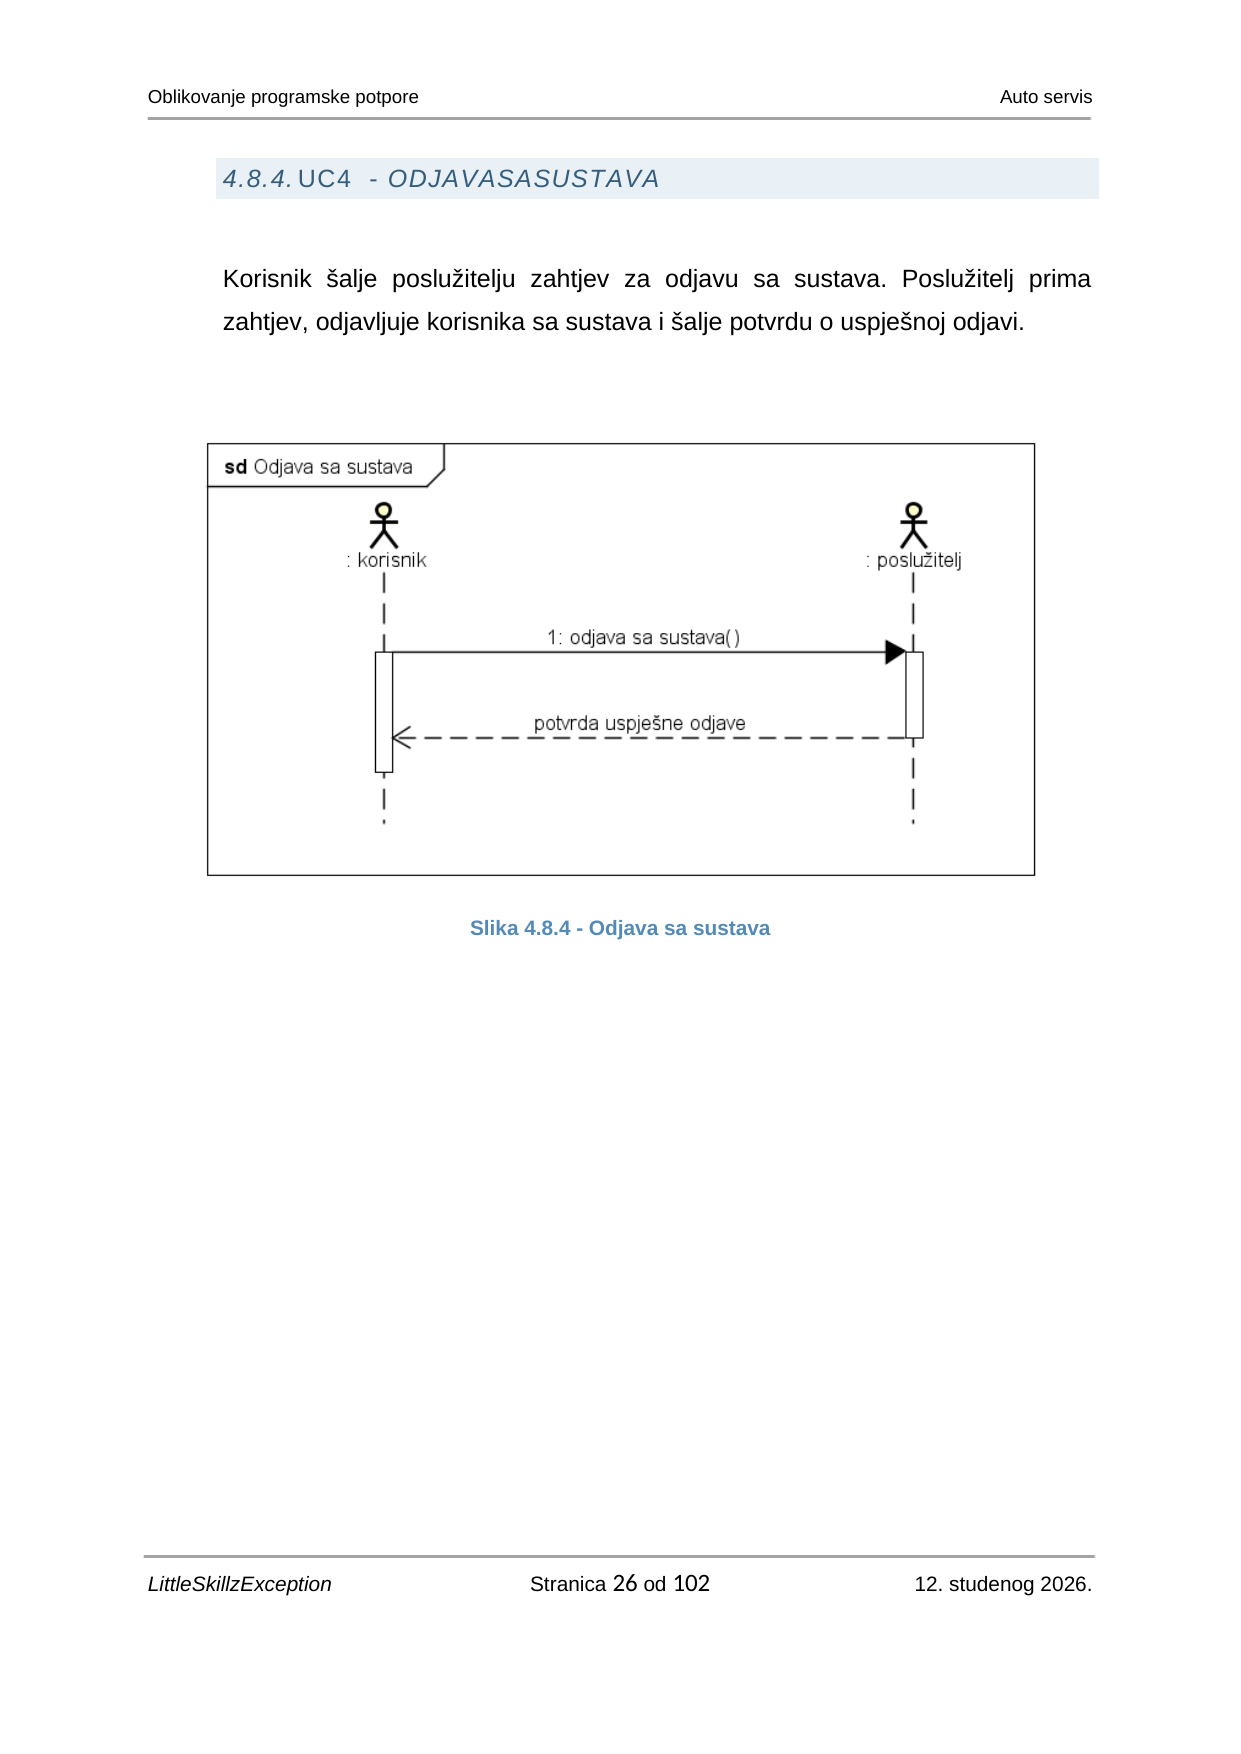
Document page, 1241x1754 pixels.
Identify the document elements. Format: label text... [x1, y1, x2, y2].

subtitle UC4 - OdjavaSaSustava [223, 164, 1093, 193]
text Slika 4.8.4 - Odjava sa sustava [148, 916, 1093, 940]
picture [190, 426, 1050, 892]
text Korisnik šalje poslužitelju zahtjev za odjavu sa sustava. Poslužitelj prima zahtjev, odjavljuje korisnika sa sustava i šalje potvrdu o uspješnoj odjavi. [223, 264, 1093, 336]
